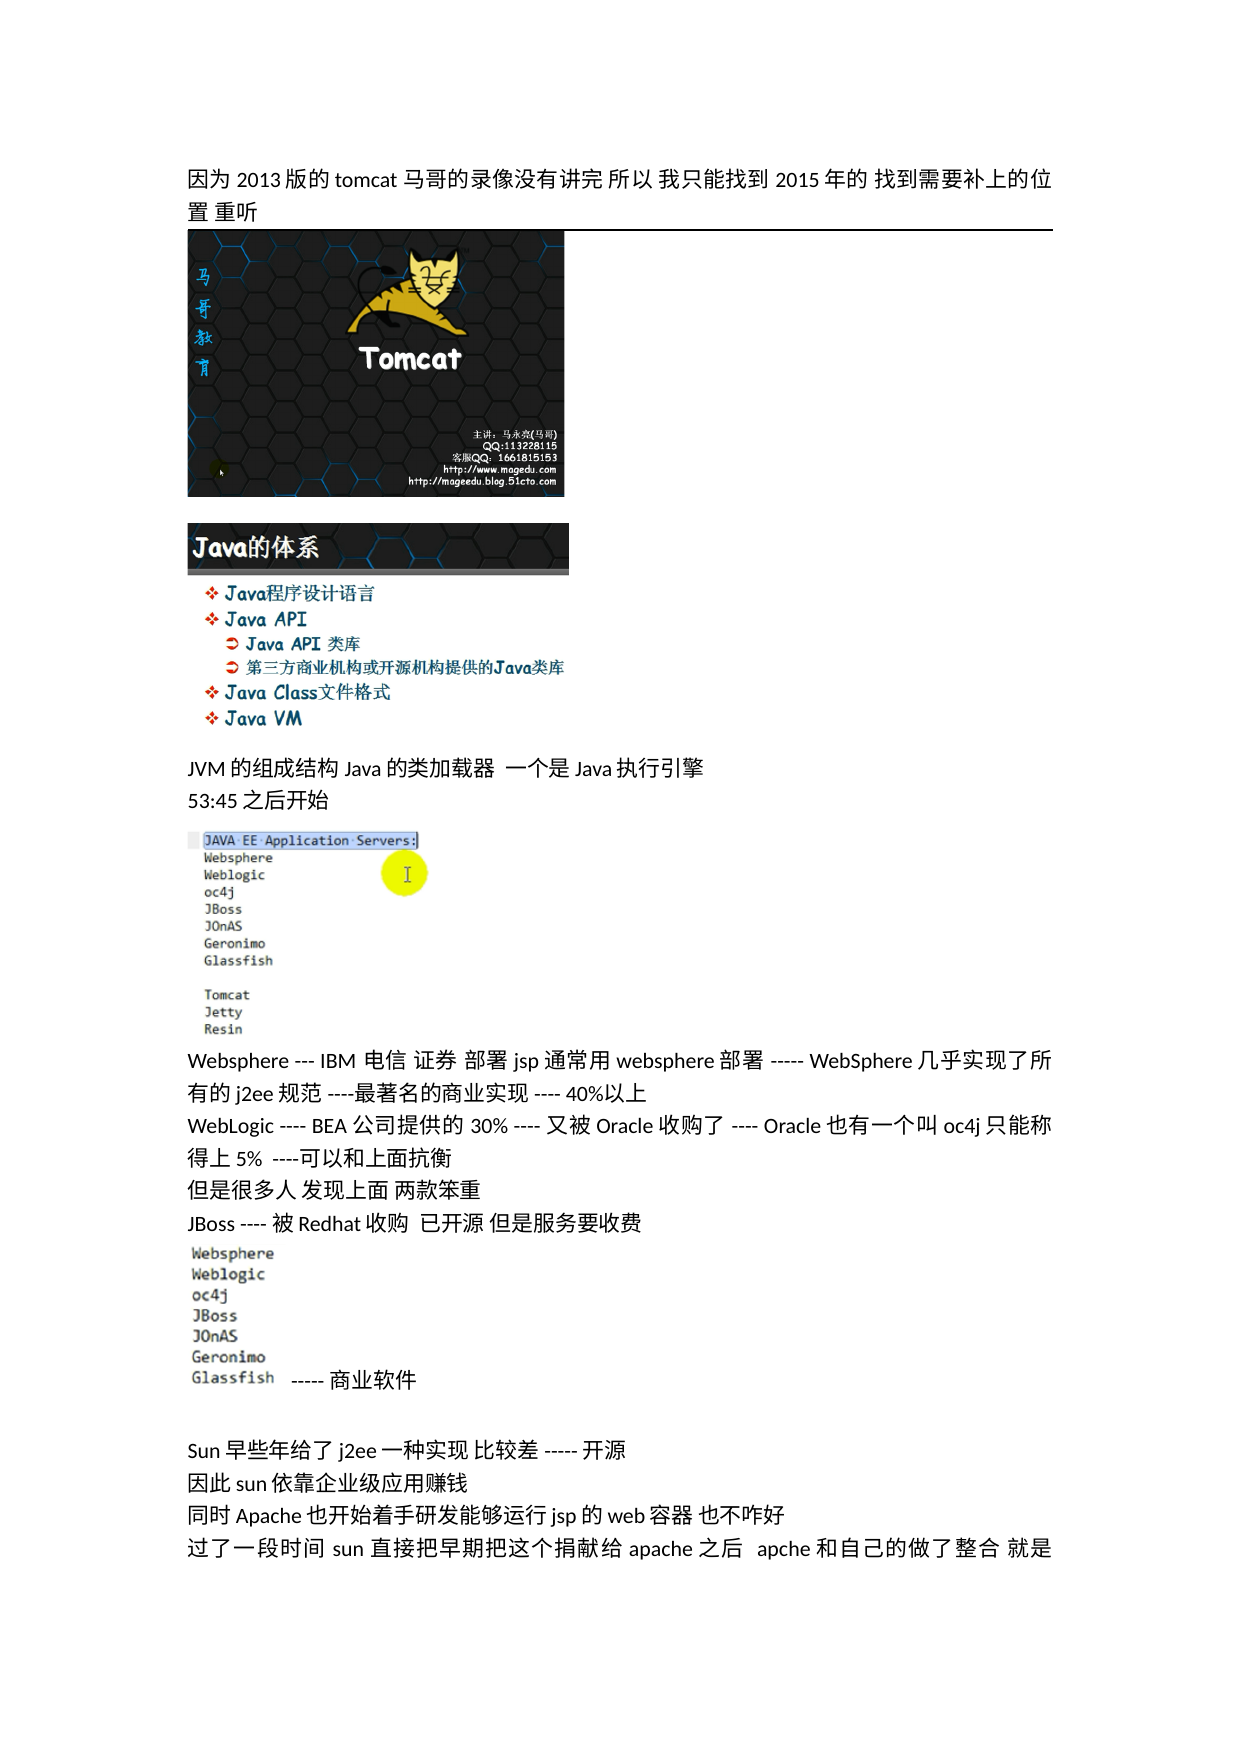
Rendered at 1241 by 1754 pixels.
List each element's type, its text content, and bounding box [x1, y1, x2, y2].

picture [187, 1244, 286, 1389]
text 因为2013版的tomcat 马哥的录像没有讲完 所以 我只能找到2015年的 找到需要补上的位置 重听 [187, 162, 1053, 230]
picture [187, 523, 569, 735]
text 因此sun依靠企业级应用赚钱 [187, 1466, 1053, 1498]
text JBoss ---- 被Redhat收购 已开源 但是服务要收费 [187, 1206, 1053, 1238]
text WebLogic ---- BEA公司提供的 30% ---- 又被Oracle收购了 ---- Oracle也有一个叫oc4j只能称得上5% ----可以和上面抗衡 [187, 1108, 1053, 1173]
text 同时Apache也开始着手研发能够运行jsp的web容器 也不咋好 [187, 1498, 1053, 1531]
text 但是很多人 发现上面 两款笨重 [187, 1173, 1053, 1206]
picture [187, 815, 440, 1041]
text 53:45之后开始 [187, 783, 1053, 816]
text JVM的组成结构 Java的类加载器 一个是Java执行引擎 [187, 751, 1053, 783]
text ----- 商业软件 [187, 1238, 1053, 1401]
picture [187, 230, 565, 497]
text Sun早些年给了j2ee一种实现 比较差 ----- 开源 [187, 1433, 1053, 1466]
text Websphere --- IBM 电信 证券 部署jsp通常用websphere部署 ----- WebSphere几乎实现了所有的j2ee 规范 ----最著名的商业实现 ---- 40%以上 [187, 1043, 1053, 1108]
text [187, 1531, 1053, 1563]
